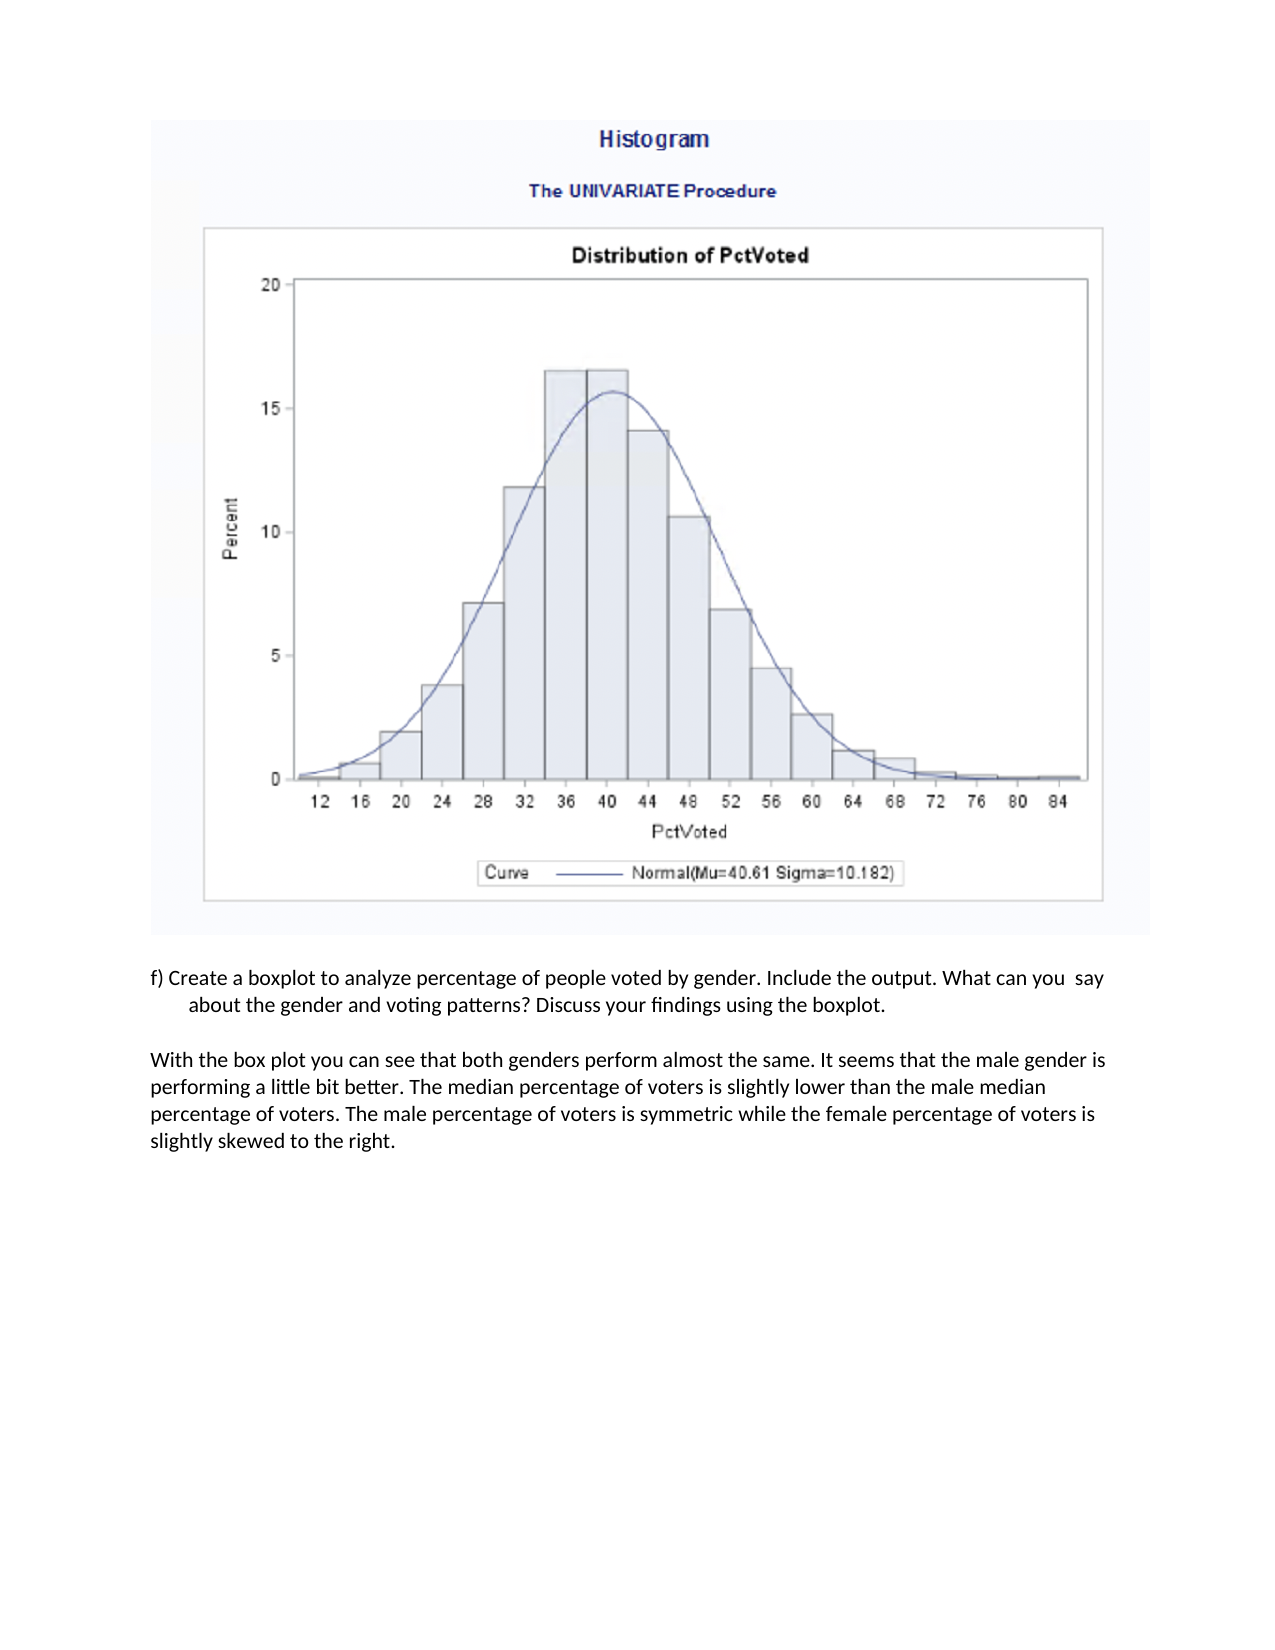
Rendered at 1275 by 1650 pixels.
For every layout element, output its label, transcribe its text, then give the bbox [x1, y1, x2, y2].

text With the box plot you can see that both genders perform almost the same. It seems that the male gender is performing a little bit better. The median percentage of voters is slightly lower than the male median percentage of voters. The male percentage of voters is symmetric while the female percentage of voters is slightly skewed to the right. [150, 1046, 1132, 1153]
text f) Create a boxplot to analyze percentage of people voted by gender. Include the output. What can you say about the gender and voting patterns? Discuss your findings using the boxplot. [150, 964, 1132, 1017]
picture [151, 120, 1150, 935]
